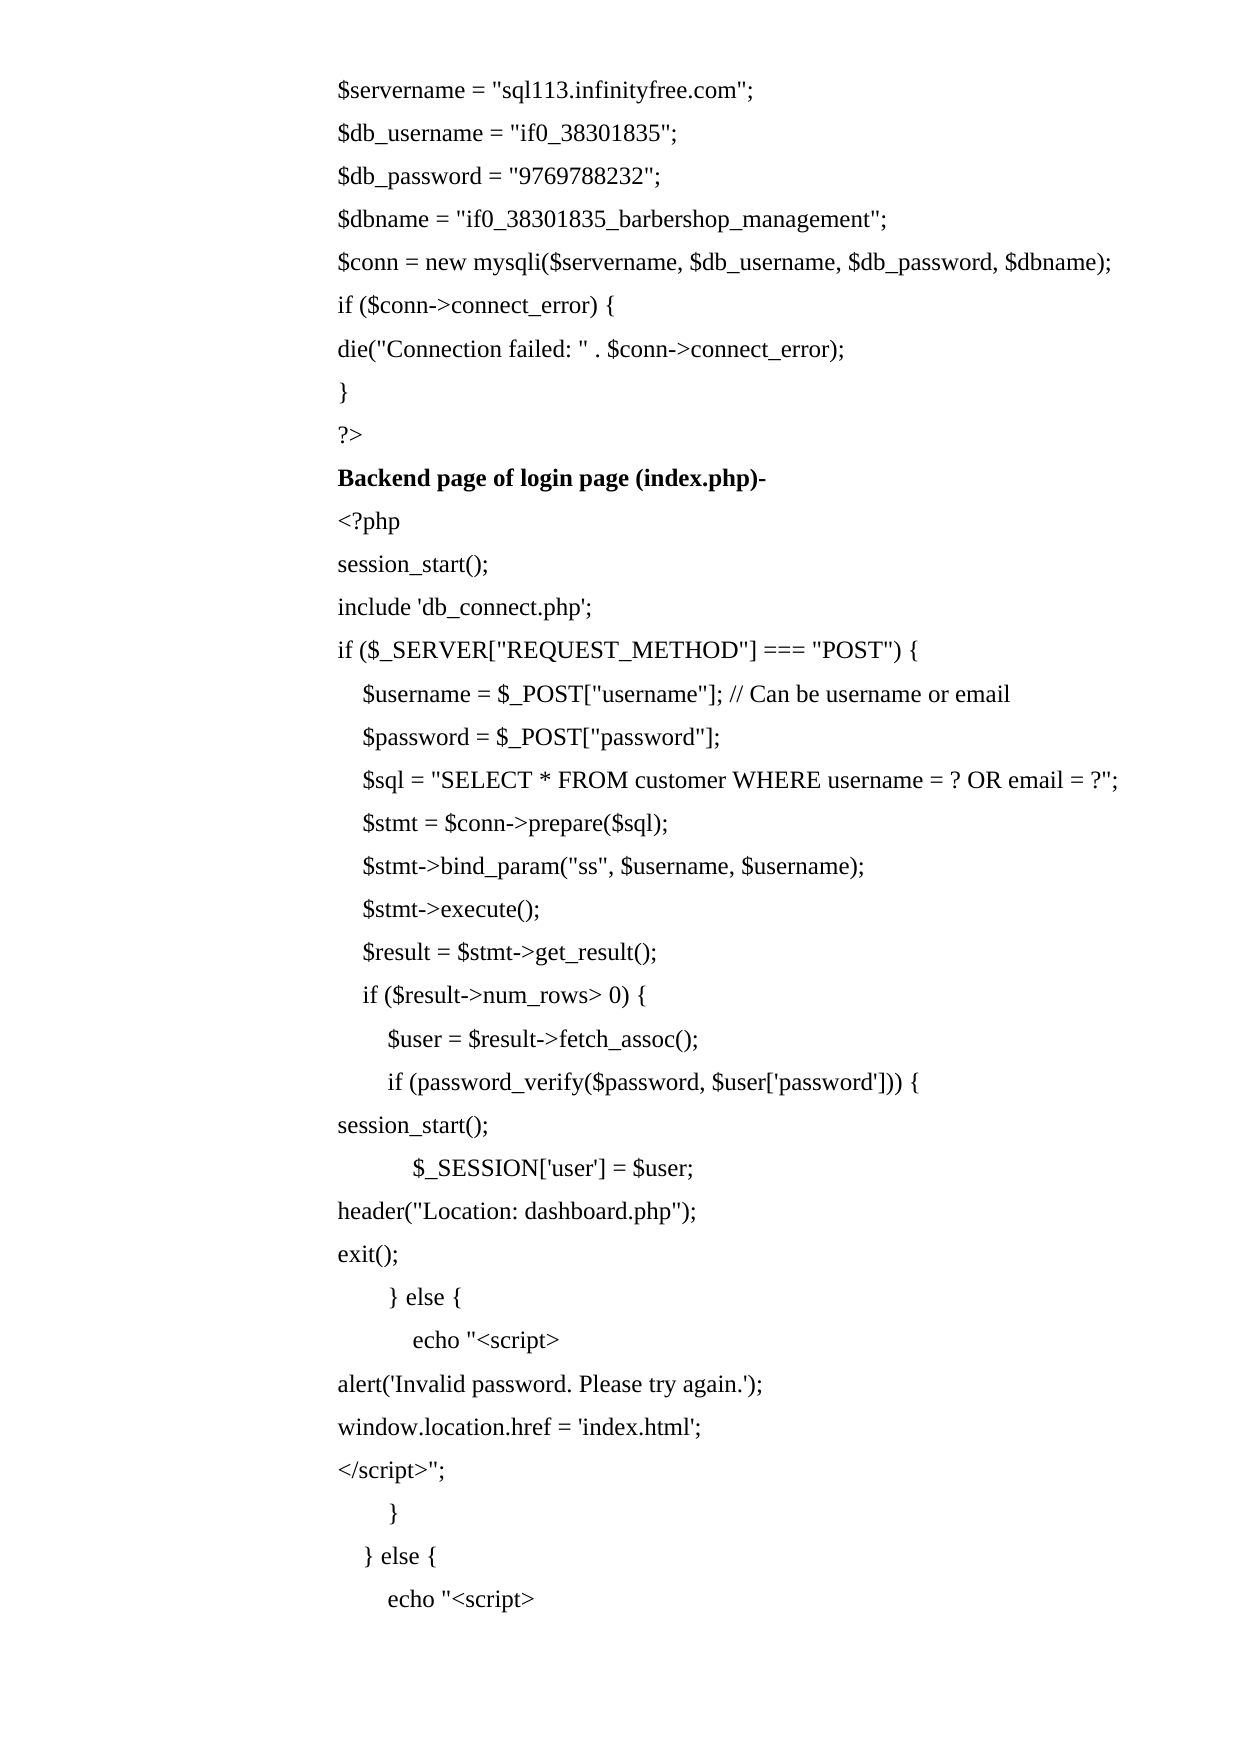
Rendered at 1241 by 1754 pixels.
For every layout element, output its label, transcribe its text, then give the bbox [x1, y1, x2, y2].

text $db_password = "9769788232"; [337, 161, 1165, 190]
text <?php [337, 506, 1165, 535]
text $sql = "SELECT * FROM customer WHERE username = ? OR email = ?"; [337, 765, 1165, 794]
text if ($conn->connect_error) { [337, 291, 1165, 319]
text $password = $_POST["password"]; [337, 722, 1165, 751]
text $user = $result->fetch_assoc(); [337, 1024, 1165, 1052]
text } [337, 377, 1165, 406]
text } else { [337, 1282, 1165, 1311]
text $servername = "sql113.infinityfree.com"; [337, 75, 1165, 104]
text session_start(); [337, 549, 1165, 578]
text if ($result->num_rows> 0) { [337, 981, 1165, 1009]
text die("Connection failed: " . $conn->connect_error); [337, 334, 1165, 362]
text exit(); [337, 1239, 1165, 1268]
text echo "<script> [337, 1326, 1165, 1354]
text } [337, 1498, 1165, 1527]
text echo "<script> [337, 1584, 1165, 1613]
text Backend page of login page (index.php)- [337, 463, 1165, 492]
text } else { [337, 1541, 1165, 1570]
text header("Location: dashboard.php"); [337, 1196, 1165, 1225]
text </script>"; [337, 1455, 1165, 1484]
text session_start(); [337, 1110, 1165, 1139]
text window.location.href = 'index.html'; [337, 1412, 1165, 1441]
text if ($_SERVER["REQUEST_METHOD"] === "POST") { [337, 636, 1165, 664]
text if (password_verify($password, $user['password'])) { [337, 1067, 1165, 1096]
text $username = $_POST["username"]; // Can be username or email [337, 679, 1165, 707]
text $conn = new mysqli($servername, $db_username, $db_password, $dbname); [337, 247, 1165, 276]
text $_SESSION['user'] = $user; [337, 1153, 1165, 1182]
text $dbname = "if0_38301835_barbershop_management"; [337, 204, 1165, 233]
text $db_username = "if0_38301835"; [337, 118, 1165, 147]
text ?> [337, 420, 1165, 449]
text $stmt = $conn->prepare($sql); [337, 808, 1165, 837]
text include 'db_connect.php'; [337, 592, 1165, 621]
text $stmt->execute(); [337, 894, 1165, 923]
text alert('Invalid password. Please try again.'); [337, 1369, 1165, 1397]
text $stmt->bind_param("ss", $username, $username); [337, 851, 1165, 880]
text $result = $stmt->get_result(); [337, 937, 1165, 966]
